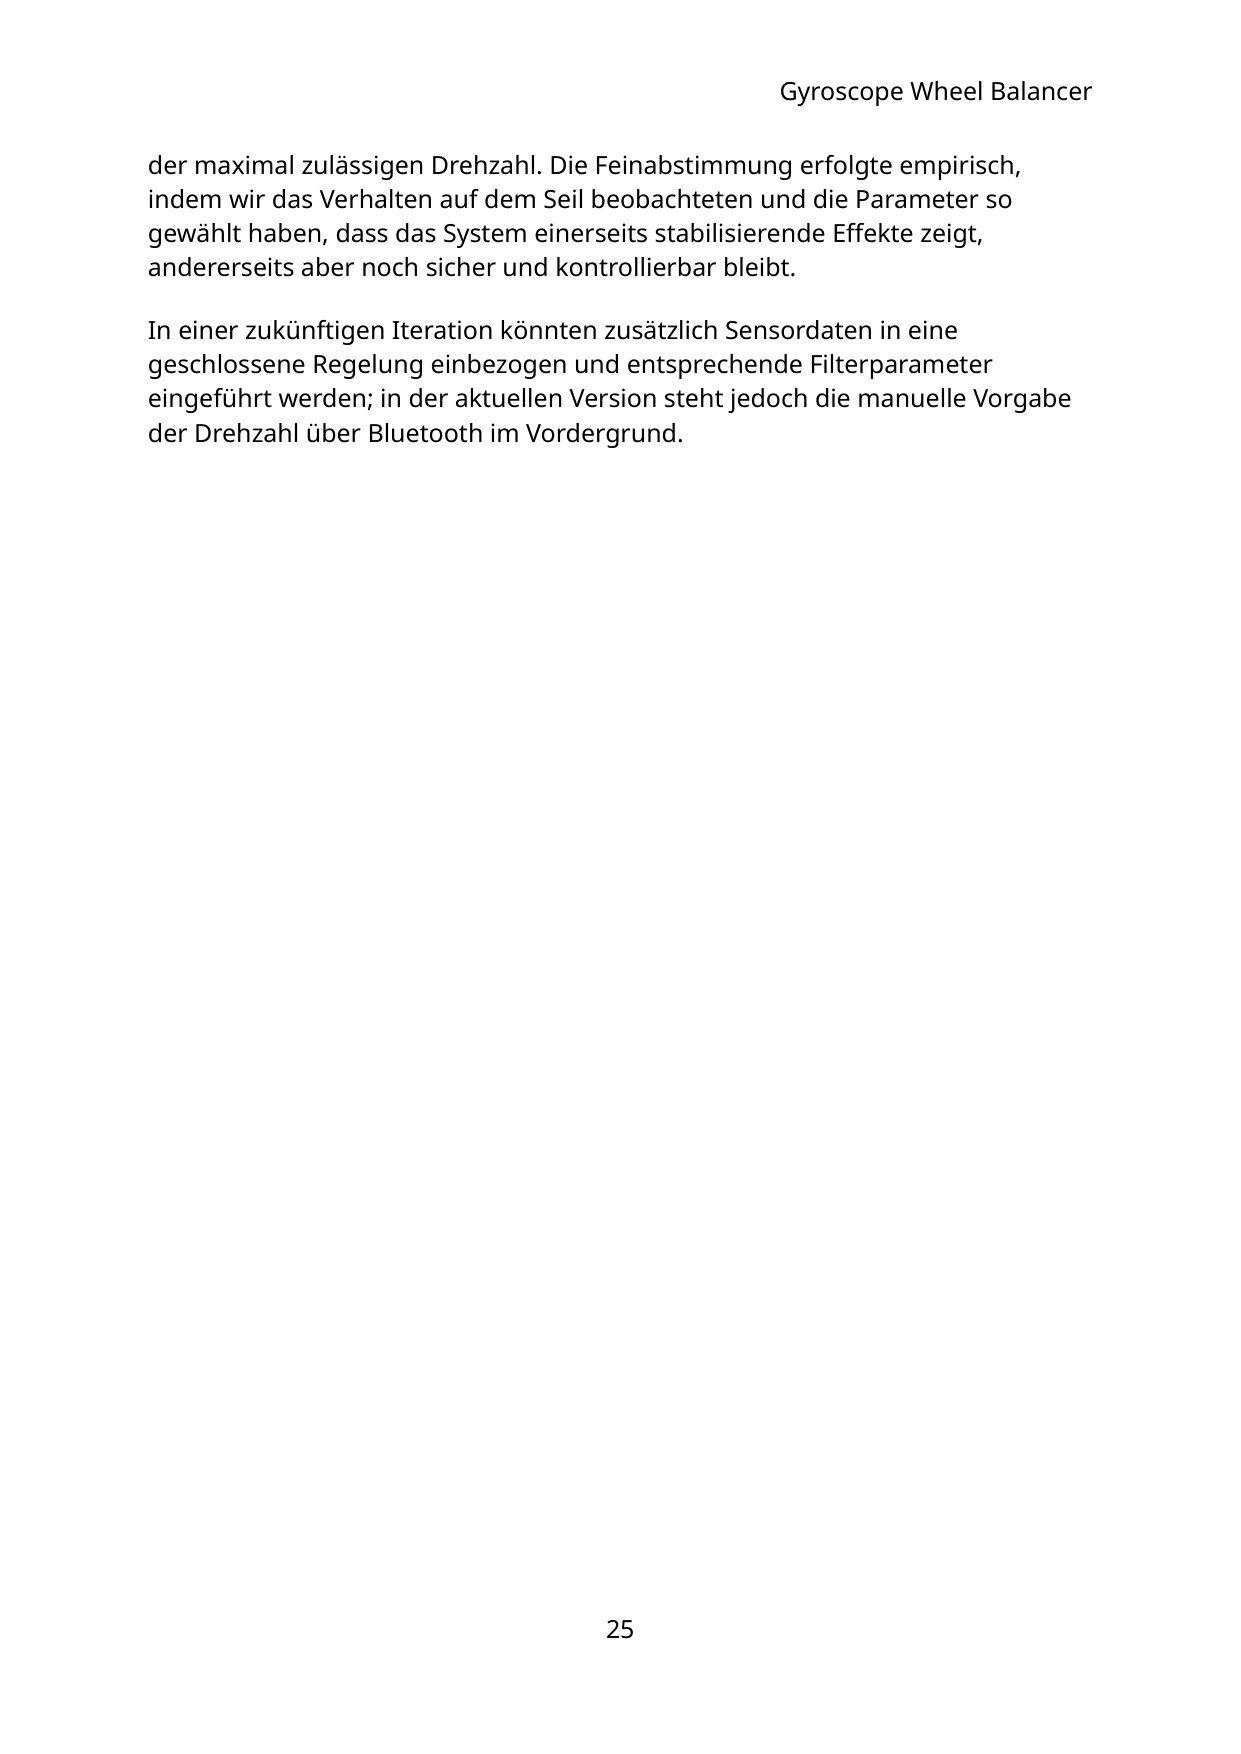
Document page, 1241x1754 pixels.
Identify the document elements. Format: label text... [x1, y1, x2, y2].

text In einer zukünftigen Iteration könnten zusätzlich Sensordaten in eine geschlossene Regelung einbezogen und entsprechende Filterparameter eingeführt werden; in der aktuellen Version steht jedoch die manuelle Vorgabe der Drehzahl über Bluetooth im Vordergrund. [148, 313, 1093, 449]
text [148, 148, 1093, 284]
